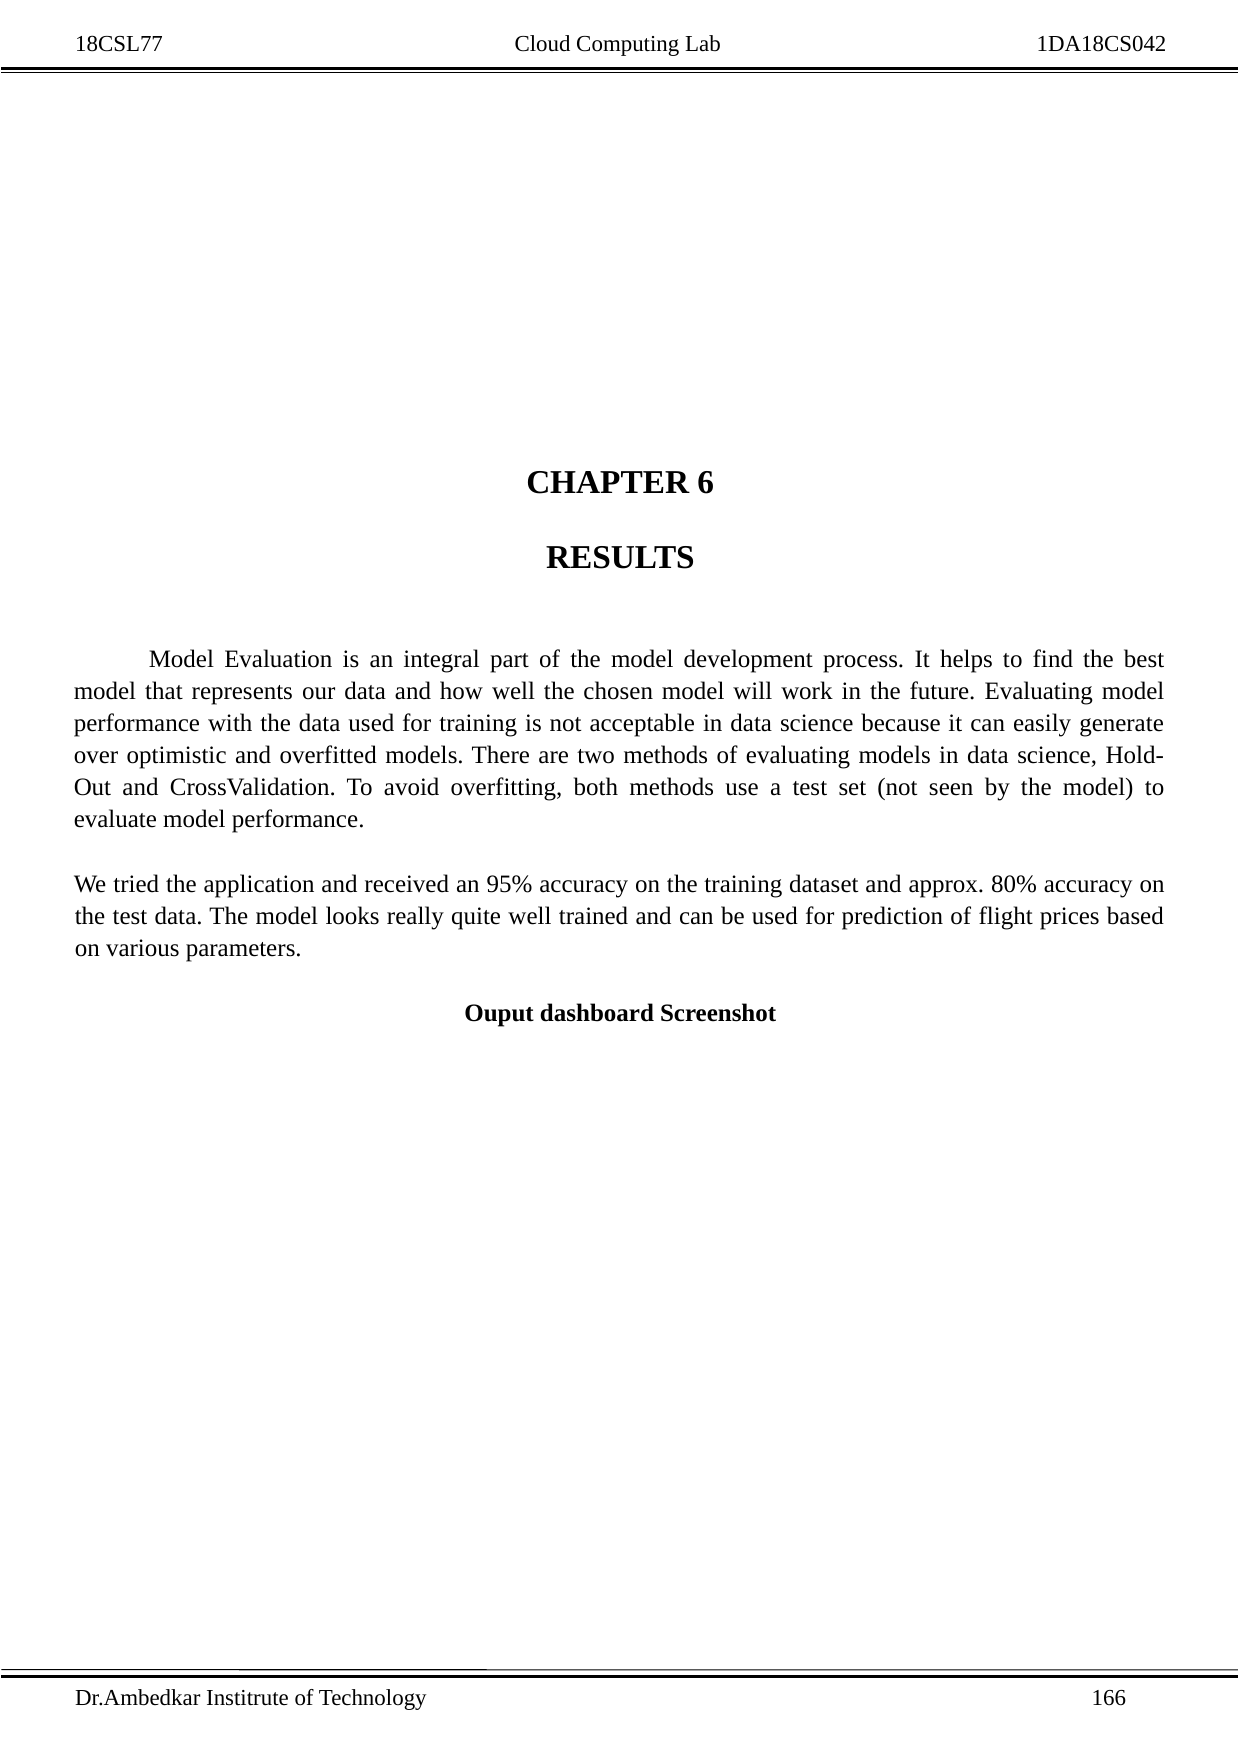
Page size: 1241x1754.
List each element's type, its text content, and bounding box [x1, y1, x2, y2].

subtitle CHAPTER 6 [119, 462, 1121, 501]
text Model Evaluation is an integral part of the model development process. It helps to find the best model that represents our data and how well the chosen model will work in the future. Evaluating model performance with the data used for training is not acceptable in data science because it can easily generate over optimistic and overfitted models. There are two methods of evaluating models in data science, Hold-Out and CrossValidation. To avoid overfitting, both methods use a test set (not seen by the model) to evaluate model performance. [73, 644, 1166, 833]
text Ouput dashboard Screenshot [75, 998, 1165, 1027]
subtitle RESULTS [119, 537, 1122, 576]
text We tried the application and received an 95% accuracy on the training dataset and approx. 80% accuracy on the test data. The model looks really quite well trained and can be used for prediction of flight prices based on various parameters. [73, 869, 1166, 962]
